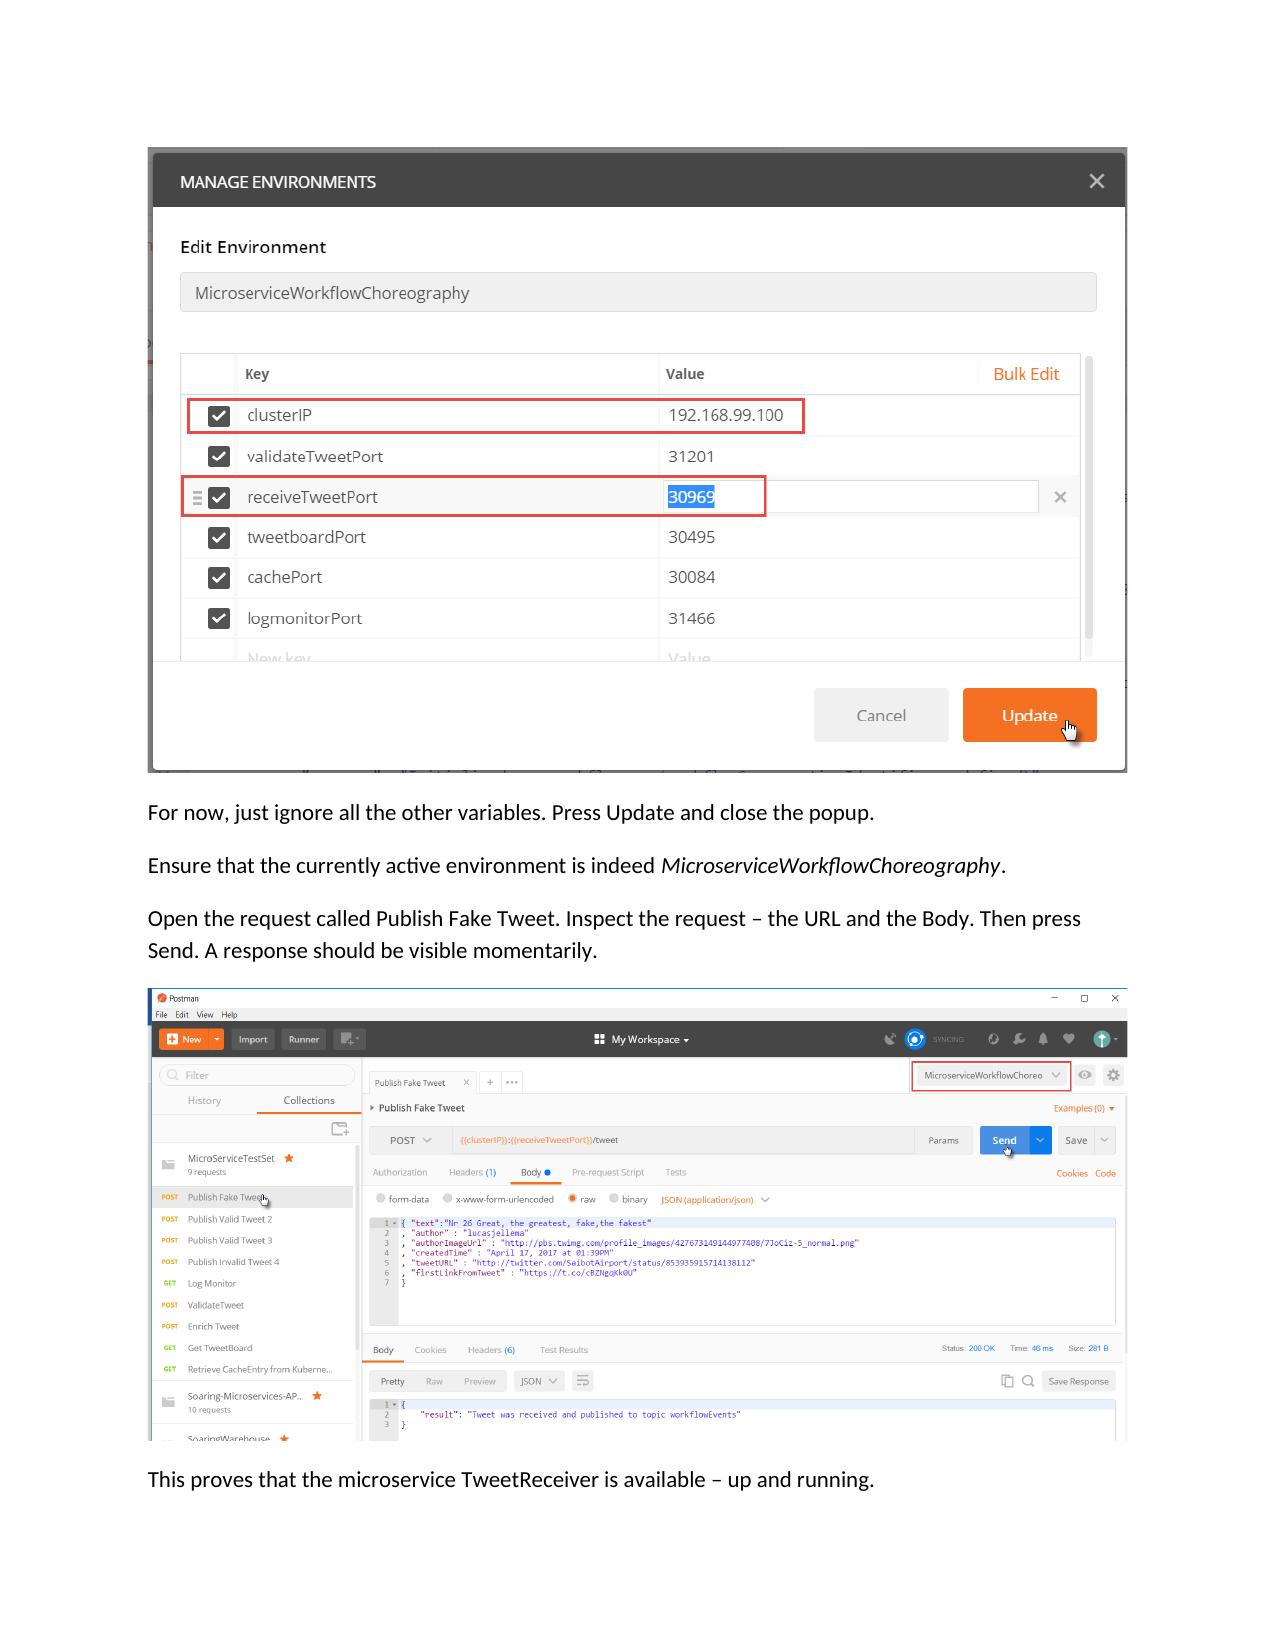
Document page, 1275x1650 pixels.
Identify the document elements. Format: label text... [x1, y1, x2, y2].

text Ensure that the currently active environment is indeed MicroserviceWorkflowChoreography. [148, 851, 1127, 879]
text For now, just ignore all the other variables. Press Update and close the popup. [148, 798, 1127, 826]
text Open the request called Publish Fake Tweet. Inspect the request – the URL and the Body. Then press Send. A response should be visible momentarily. [148, 904, 1127, 964]
picture [147, 147, 1128, 773]
text This proves that the microservice TweetReceiver is available – up and running. [148, 1465, 1127, 1493]
picture [147, 988, 1128, 1441]
